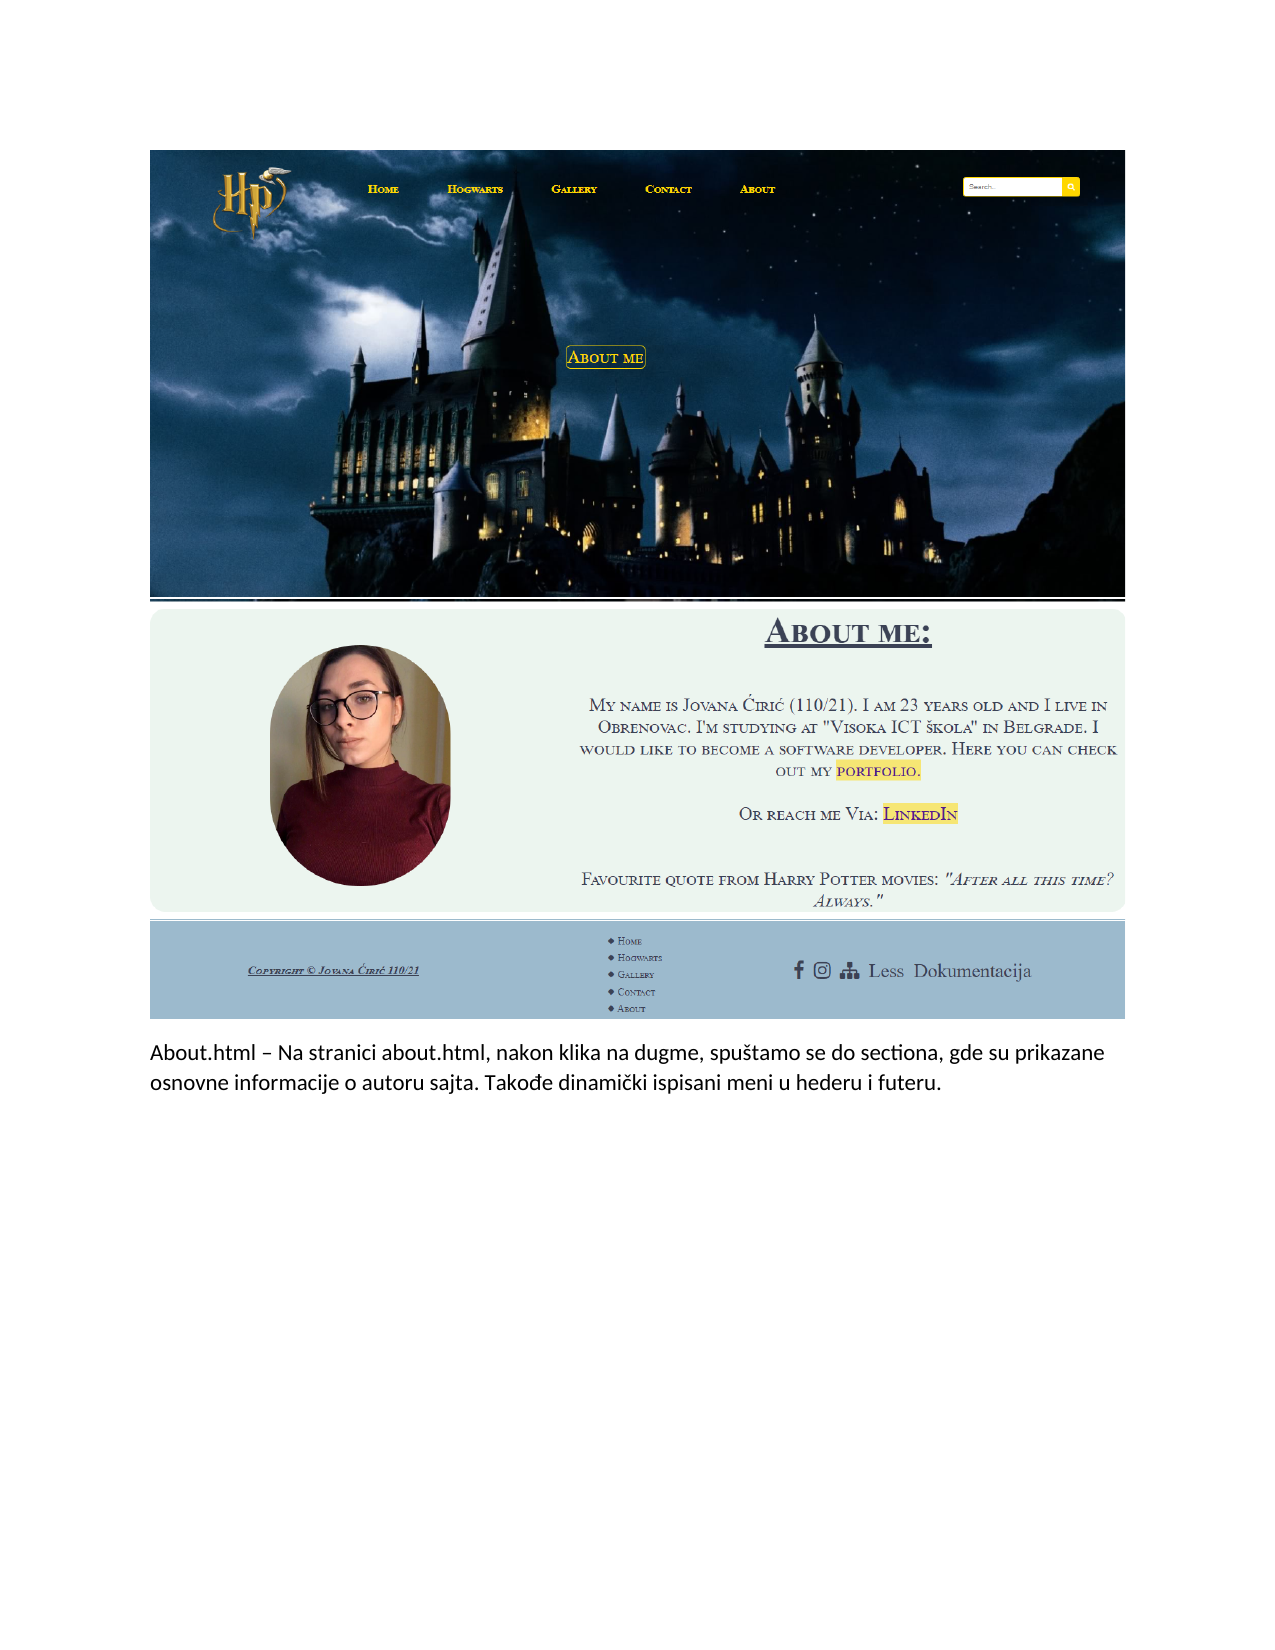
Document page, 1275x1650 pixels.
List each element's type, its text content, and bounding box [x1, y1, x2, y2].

picture [150, 921, 1125, 1019]
picture [150, 150, 1125, 597]
text About.html – Na stranici about.html, nakon klika na dugme, spuštamo se do sectiona, gde su prikazane osnovne informacije o autoru sajta. Takođe dinamički ispisani meni u hederu i futeru. [150, 1038, 1125, 1096]
picture [150, 599, 1125, 920]
